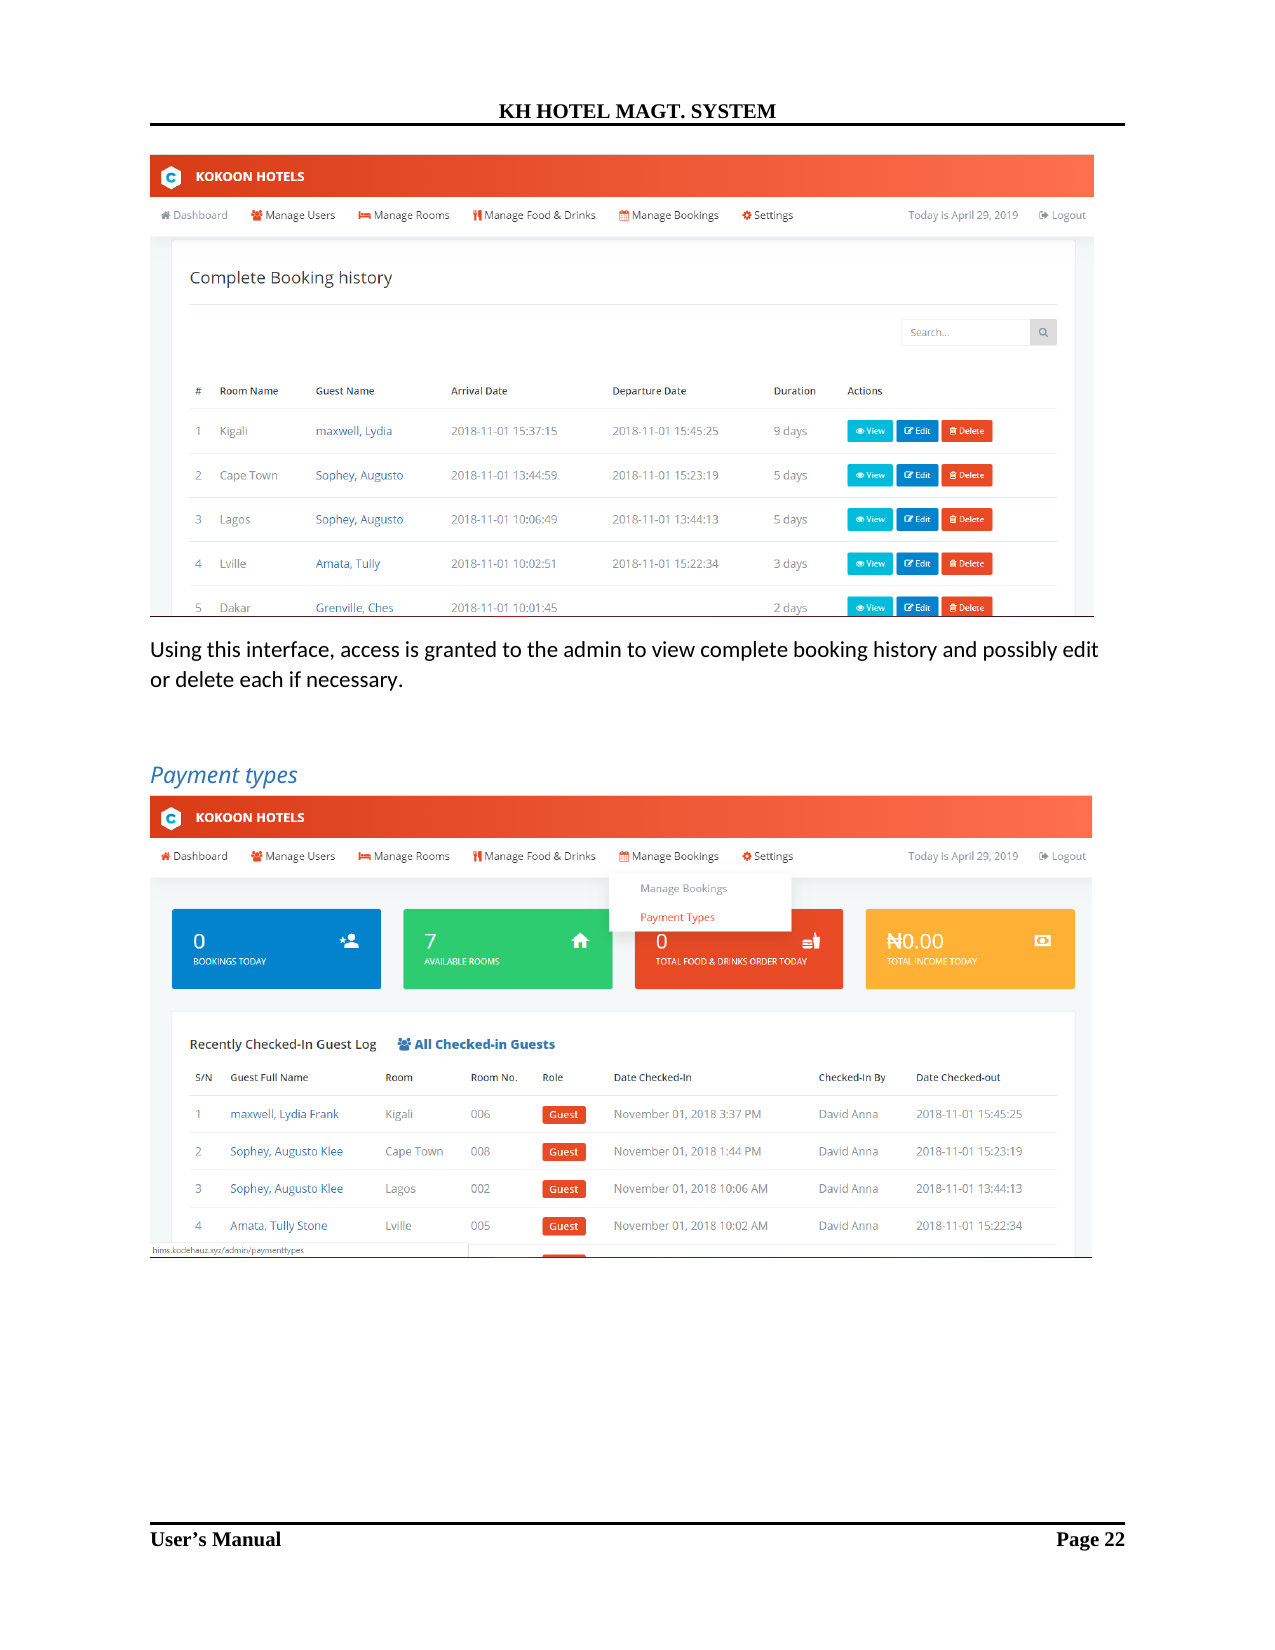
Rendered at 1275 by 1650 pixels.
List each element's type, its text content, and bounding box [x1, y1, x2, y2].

subtitle Payment types [150, 759, 1125, 791]
picture [150, 793, 1093, 1258]
picture [150, 152, 1094, 617]
text Using this interface, access is granted to the admin to view complete booking history and possibly edit or delete each if necessary. [150, 635, 1125, 693]
